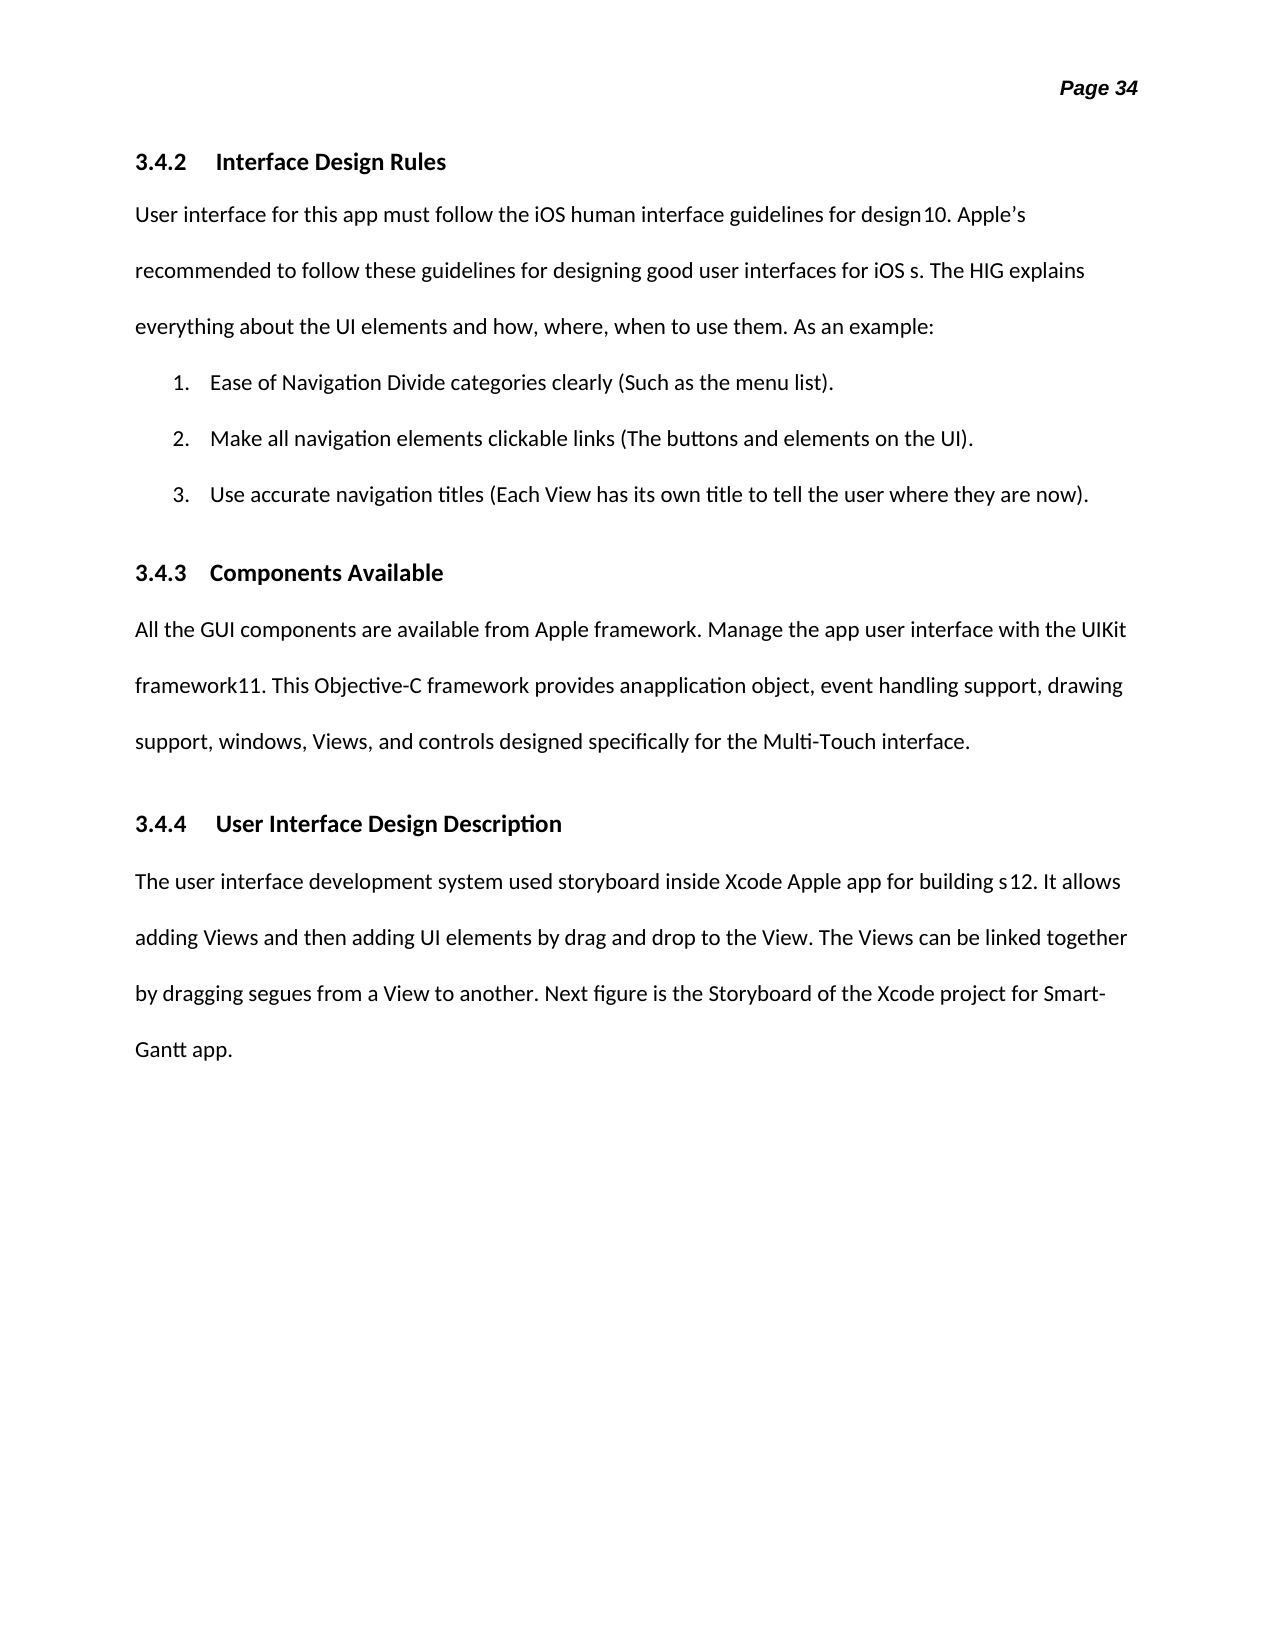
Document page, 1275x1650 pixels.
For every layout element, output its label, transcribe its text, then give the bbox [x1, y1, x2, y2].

subtitle Interface Design Rules [135, 150, 1140, 175]
subtitle User Interface Design Description [135, 813, 1140, 838]
text User interface for this app must follow the iOS human interface guidelines for design. Apple’s recommended to follow these guidelines for designing good user interfaces for iOS s. The HIG explains everything about the UI elements and how, where, when to use them. As an example: [135, 200, 1140, 340]
list Use accurate navigation titles (Each View has its own title to tell the user where they are now). [172, 480, 1140, 508]
text All the GUI components are available from Apple framework. Manage the app user interface with the UIKit framework. This Objective-C framework provides anapplication object, event handling support, drawing support, windows, Views, and controls designed specifically for the Multi-Touch interface. [135, 615, 1140, 756]
list Make all navigation elements clickable links (The buttons and elements on the UI). [172, 424, 1140, 452]
text The user interface development system used storyboard inside Xcode Apple app for building s. It allows adding Views and then adding UI elements by drag and drop to the View. The Views can be linked together by dragging segues from a View to another. Next figure is the Storyboard of the Xcode project for Smart-Gantt app. [135, 867, 1140, 1063]
list Ease of Navigation Divide categories clearly (Such as the menu list). [172, 368, 1140, 396]
subtitle Components Available [135, 561, 1140, 586]
